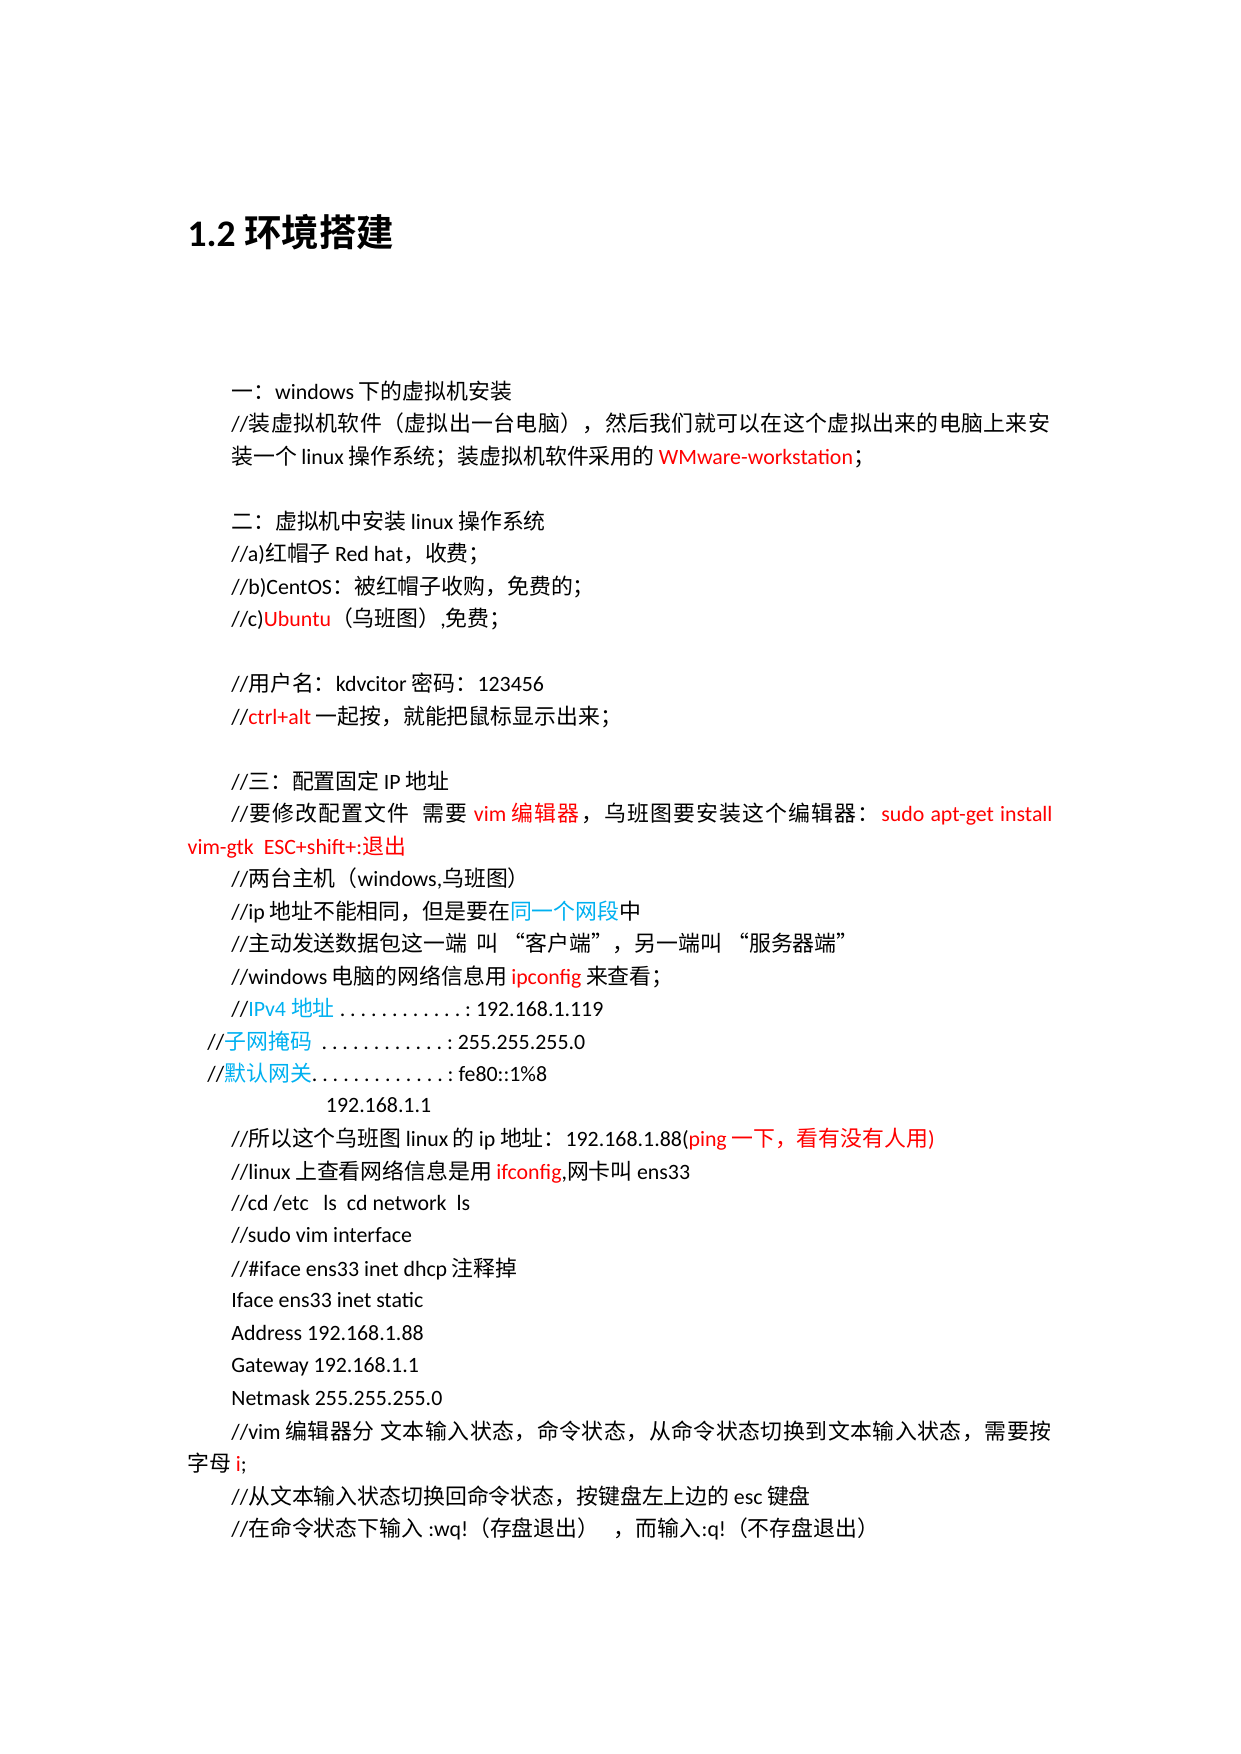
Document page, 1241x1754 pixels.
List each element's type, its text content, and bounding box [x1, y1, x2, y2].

text //#iface ens33 inet dhcp注释掉 [187, 1251, 1053, 1283]
text Gateway 192.168.1.1 [187, 1348, 1053, 1381]
text //IPv4 地址 . . . . . . . . . . . . : 192.168.1.119 [187, 991, 1053, 1023]
text //ip地址不能相同，但是要在同一个网段中 [187, 893, 1053, 926]
text //b)CentOS：被红帽子收购，免费的； [187, 568, 1053, 601]
text 192.168.1.1 [187, 1088, 1053, 1121]
text //cd /etc ls cd network ls [187, 1186, 1053, 1218]
text //要修改配置文件 需要vim编辑器，乌班图要安装这个编辑器：sudo apt-get install vim-gtk ESC+shift+:退出 [187, 796, 1053, 861]
text //a)红帽子Red hat，收费； [187, 536, 1053, 568]
text //默认网关. . . . . . . . . . . . . : fe80::1%8 [187, 1056, 1053, 1088]
text //主动发送数据包这一端 叫 “客户端”，另一端叫 “服务器端” [187, 926, 1053, 958]
text Address 192.168.1.88 [187, 1316, 1053, 1348]
text //ctrl+alt一起按，就能把鼠标显示出来； [187, 698, 1053, 731]
text 一：windows下的虚拟机安装 [187, 373, 1053, 406]
text //三：配置固定IP地址 [187, 763, 1053, 796]
text Netmask 255.255.255.0 [187, 1381, 1053, 1413]
text //sudo vim interface [187, 1218, 1053, 1251]
text //两台主机（windows,乌班图） [187, 861, 1053, 893]
text //装虚拟机软件（虚拟出一台电脑），然后我们就可以在这个虚拟出来的电脑上来安装一个linux操作系统；装虚拟机软件采用的WMware-workstation； [187, 406, 1053, 471]
text //所以这个乌班图linux的ip地址：192.168.1.88(ping一下，看有没有人用) [187, 1121, 1053, 1153]
text Iface ens33 inet static [187, 1283, 1053, 1316]
subtitle 1.2 环境搭建 [187, 197, 1053, 262]
text //用户名：kdvcitor 密码：123456 [187, 666, 1053, 698]
text //windows电脑的网络信息用ipconfig来查看； [187, 958, 1053, 991]
text 二：虚拟机中安装linux 操作系统 [187, 503, 1053, 536]
text //从文本输入状态切换回命令状态，按键盘左上边的esc键盘 [187, 1478, 1053, 1511]
text //vim编辑器分 文本输入状态，命令状态，从命令状态切换到文本输入状态，需要按字母i; [187, 1413, 1053, 1478]
text //c)Ubuntu（乌班图）,免费； [187, 601, 1053, 633]
text //在命令状态下输入 :wq!（存盘退出） ，而输入:q!（不存盘退出） [187, 1511, 1053, 1543]
text //linux上查看网络信息是用ifconfig,网卡叫ens33 [187, 1153, 1053, 1186]
text //子网掩码 . . . . . . . . . . . . : 255.255.255.0 [187, 1023, 1053, 1056]
